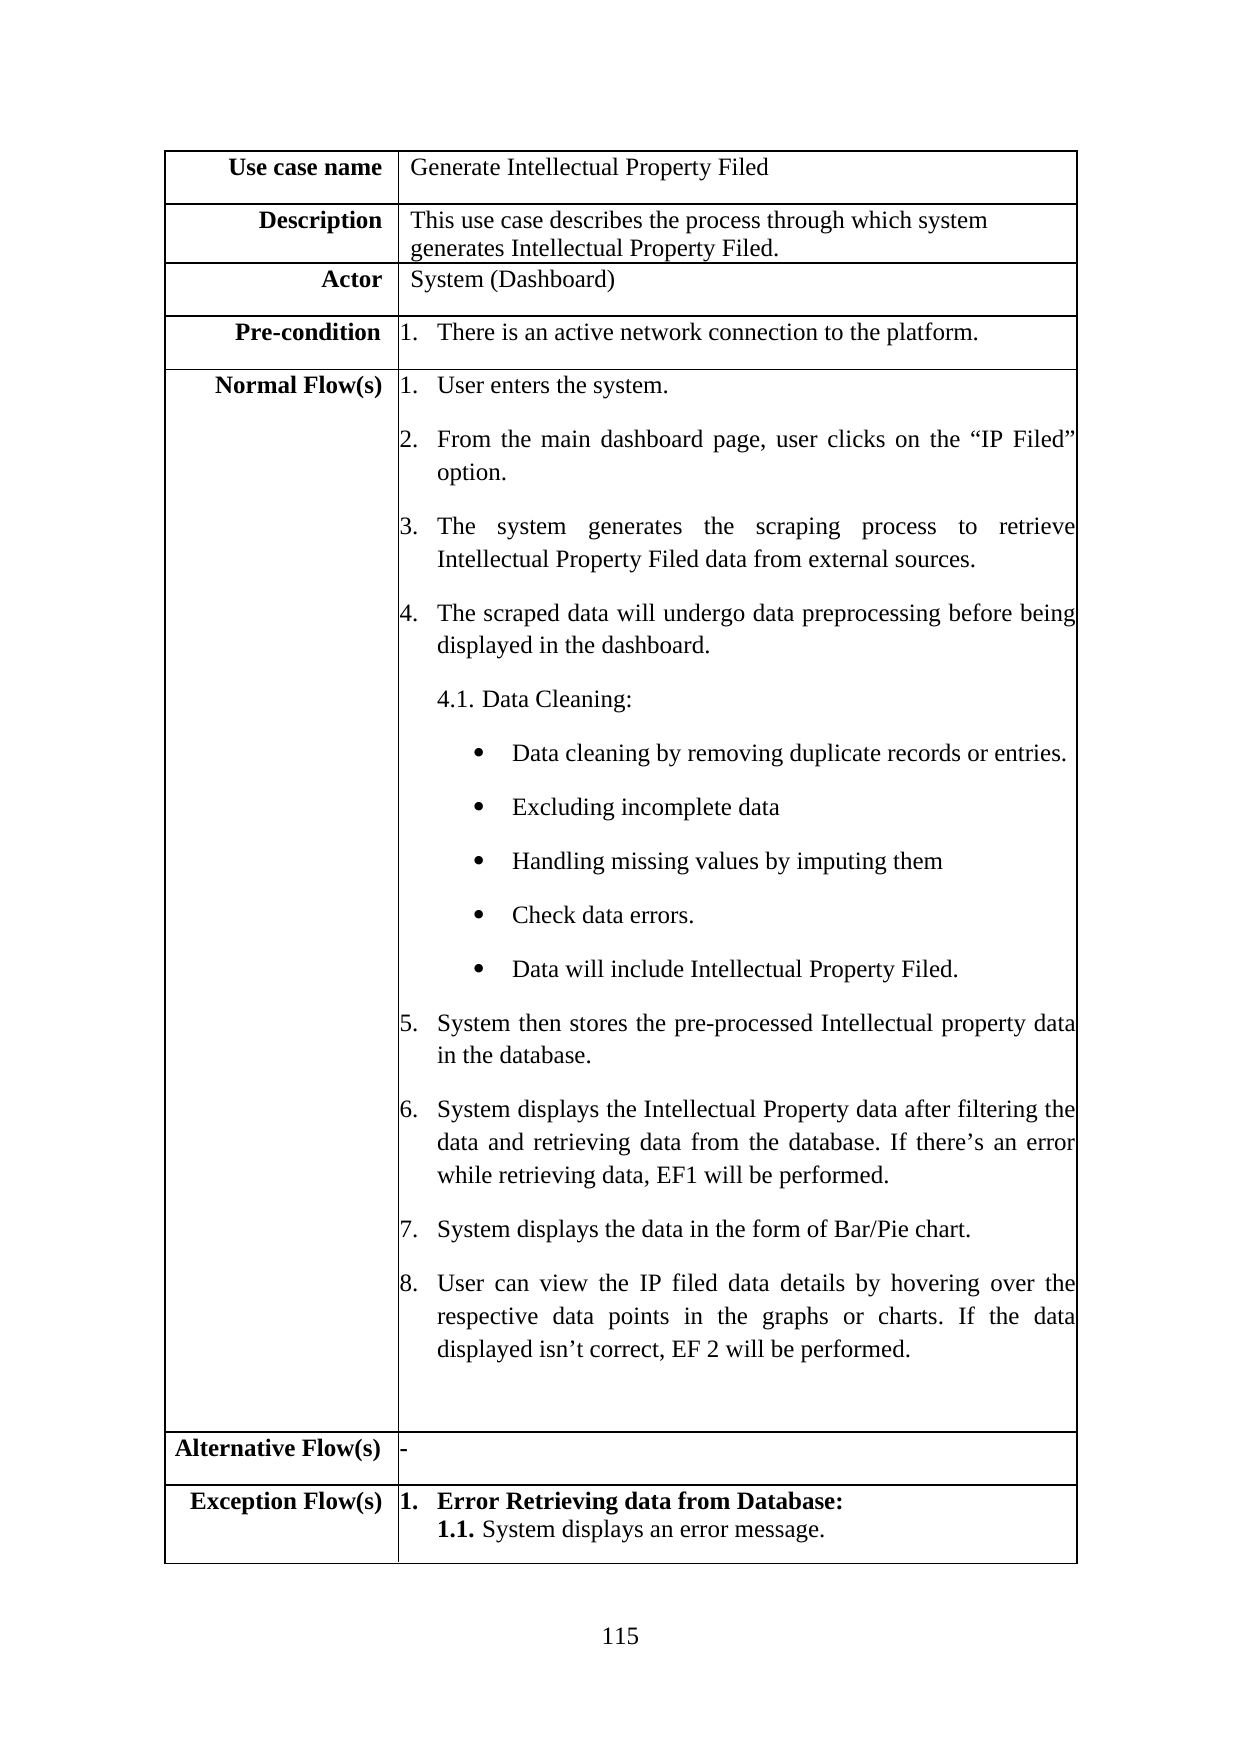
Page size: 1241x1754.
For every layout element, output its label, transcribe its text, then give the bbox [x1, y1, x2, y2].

table_cell Exception Flow(s) [166, 1486, 398, 1562]
table_cell Generate Intellectual Property Filed [399, 152, 1076, 203]
table_cell This use case describes the process through which system generates Intellectual Property Filed. [399, 205, 1076, 262]
table_cell Use case name [166, 152, 398, 203]
table_cell Pre-condition [166, 317, 398, 368]
table_cell There is an active network connection to the platform. [399, 317, 1076, 368]
table_cell System (Dashboard) [399, 264, 1076, 315]
table_cell - [399, 1433, 1076, 1484]
table_cell User enters the system. From the main dashboard page, user clicks on the “IP Filed” option. The system generates the scraping process to retrieve Intellectual Property Filed data from external sources. The scraped data will undergo data preprocessing before being displayed in the dashboard. Data Cleaning: Data cleaning by removing duplicate records or entries. Excluding incomplete data Handling missing values by imputing them Check data errors. Data will include Intellectual Property Filed. System then stores the pre-processed Intellectual property data in the database. System displays the Intellectual Property data after filtering the data and retrieving data from the database. If there’s an error while retrieving data, EF1 will be performed. System displays the data in the form of Bar/Pie chart. User can view the IP filed data details by hovering over the respective data points in the graphs or charts. If the data displayed isn’t correct, EF 2 will be performed. [399, 370, 1076, 1431]
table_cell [399, 1486, 1076, 1562]
table_cell Alternative Flow(s) [166, 1433, 398, 1484]
table_cell Actor [166, 264, 398, 315]
table_cell Normal Flow(s) [166, 370, 398, 1431]
table_cell Description [166, 205, 398, 262]
